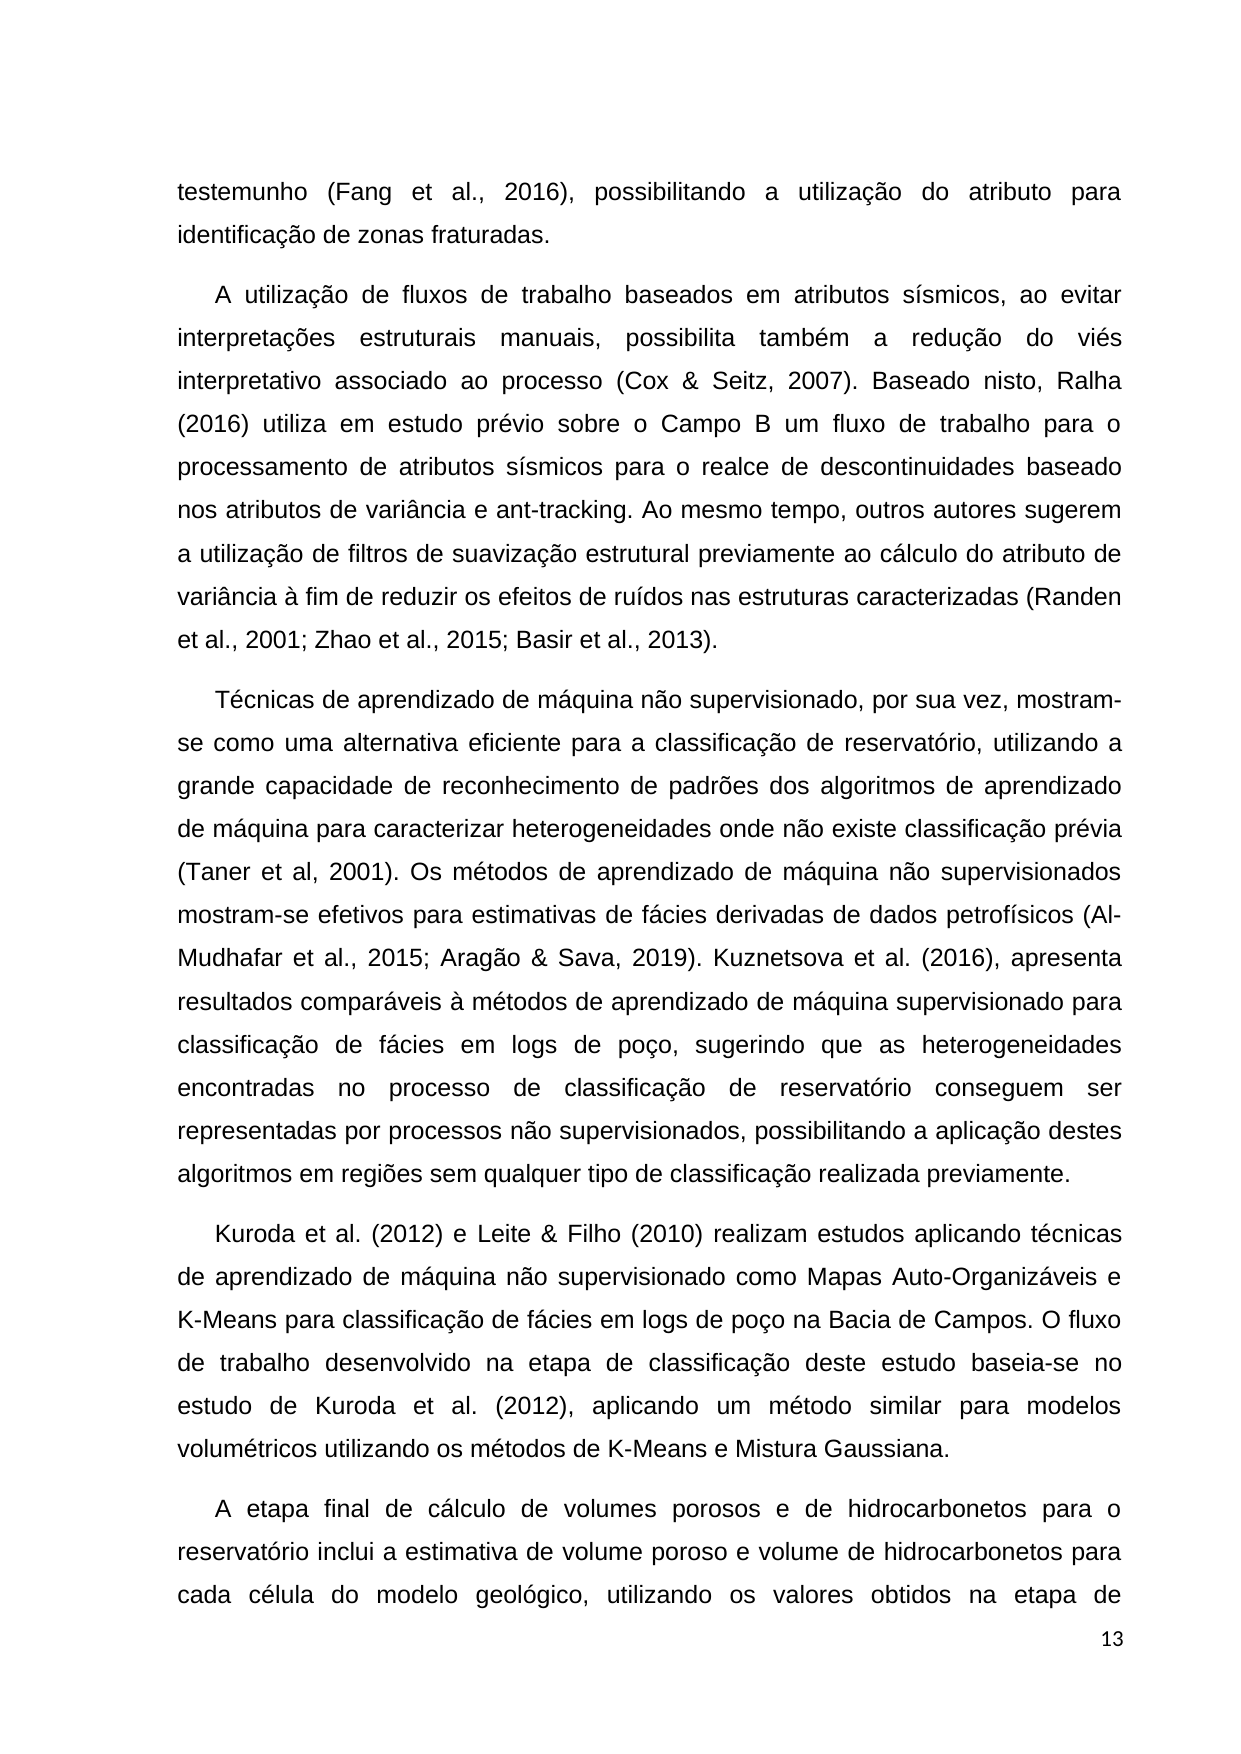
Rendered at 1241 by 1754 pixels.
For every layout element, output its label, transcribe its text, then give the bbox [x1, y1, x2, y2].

text A utilização de fluxos de trabalho baseados em atributos sísmicos, ao evitar interpretações estruturais manuais, possibilita também a redução do viés interpretativo associado ao processo (Cox & Seitz, 2007). Baseado nisto, Ralha (2016) utiliza em estudo prévio sobre o Campo B um fluxo de trabalho para o processamento de atributos sísmicos para o realce de descontinuidades baseado nos atributos de variância e ant-tracking. Ao mesmo tempo, outros autores sugerem a utilização de filtros de suavização estrutural previamente ao cálculo do atributo de variância à fim de reduzir os efeitos de ruídos nas estruturas caracterizadas (Randen et al., 2001; Zhao et al., 2015; Basir et al., 2013). [177, 280, 1123, 654]
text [177, 177, 1123, 249]
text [177, 1494, 1123, 1609]
text Kuroda et al. (2012) e Leite & Filho (2010) realizam estudos aplicando técnicas de aprendizado de máquina não supervisionado como Mapas Auto-Organizáveis e K-Means para classificação de fácies em logs de poço na Bacia de Campos. O fluxo de trabalho desenvolvido na etapa de classificação deste estudo baseia-se no estudo de Kuroda et al. (2012), aplicando um método similar para modelos volumétricos utilizando os métodos de K-Means e Mistura Gaussiana. [177, 1219, 1123, 1463]
text Técnicas de aprendizado de máquina não supervisionado, por sua vez, mostram-se como uma alternativa eficiente para a classificação de reservatório, utilizando a grande capacidade de reconhecimento de padrões dos algoritmos de aprendizado de máquina para caracterizar heterogeneidades onde não existe classificação prévia (Taner et al, 2001). Os métodos de aprendizado de máquina não supervisionados mostram-se efetivos para estimativas de fácies derivadas de dados petrofísicos (Al-Mudhafar et al., 2015; Aragão & Sava, 2019). Kuznetsova et al. (2016), apresenta resultados comparáveis à métodos de aprendizado de máquina supervisionado para classificação de fácies em logs de poço, sugerindo que as heterogeneidades encontradas no processo de classificação de reservatório conseguem ser representadas por processos não supervisionados, possibilitando a aplicação destes algoritmos em regiões sem qualquer tipo de classificação realizada previamente. [177, 685, 1123, 1188]
